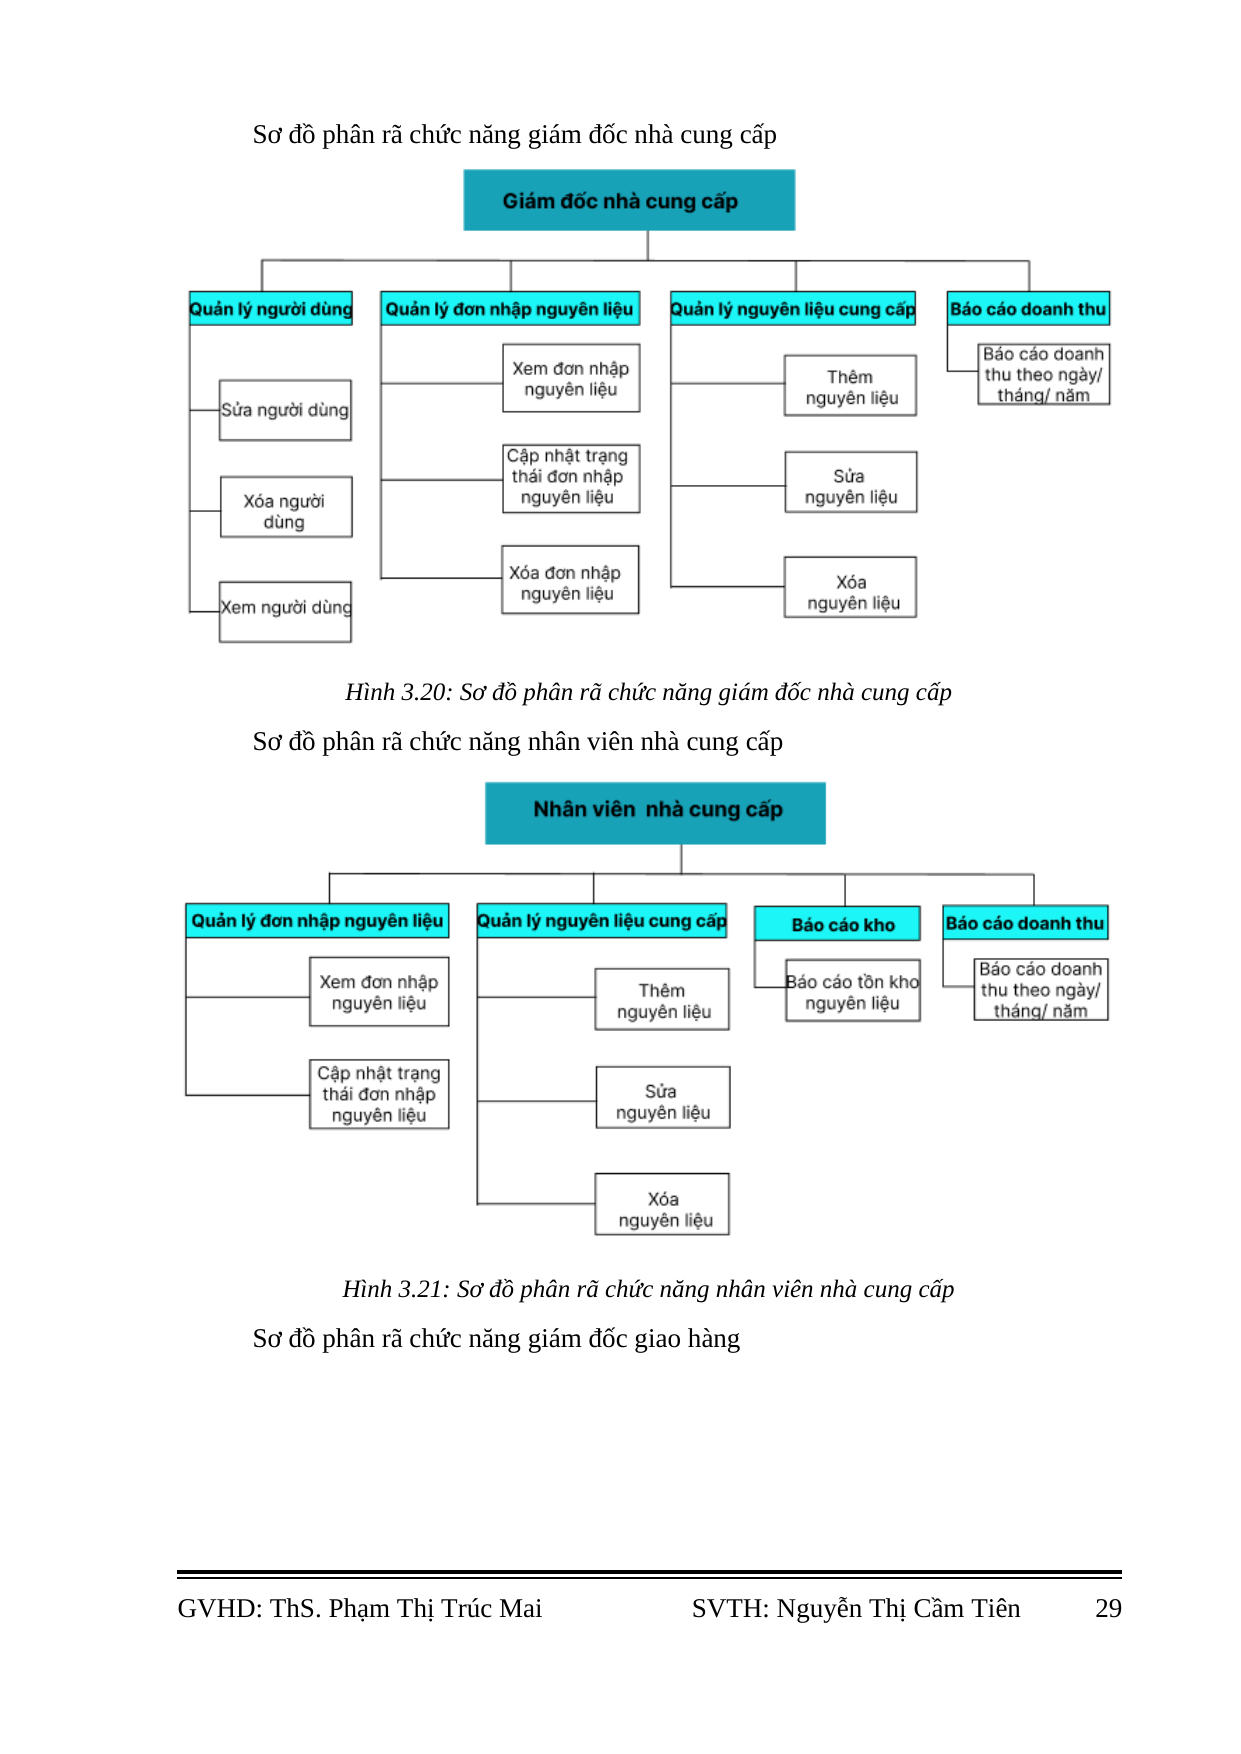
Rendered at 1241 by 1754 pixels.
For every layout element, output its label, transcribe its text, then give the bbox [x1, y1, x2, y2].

text Sơ đồ phân rã chức năng giám đốc nhà cung cấp [177, 118, 1122, 149]
picture [177, 161, 1123, 649]
text Hình 3.21: Sơ đồ phân rã chức năng nhân viên nhà cung cấp [177, 1274, 1122, 1303]
text Sơ đồ phân rã chức năng giám đốc giao hàng [177, 1322, 1122, 1353]
text Hình 3.20: Sơ đồ phân rã chức năng giám đốc nhà cung cấp [177, 677, 1122, 706]
picture [177, 768, 1123, 1247]
text Sơ đồ phân rã chức năng nhân viên nhà cung cấp [177, 724, 1122, 756]
